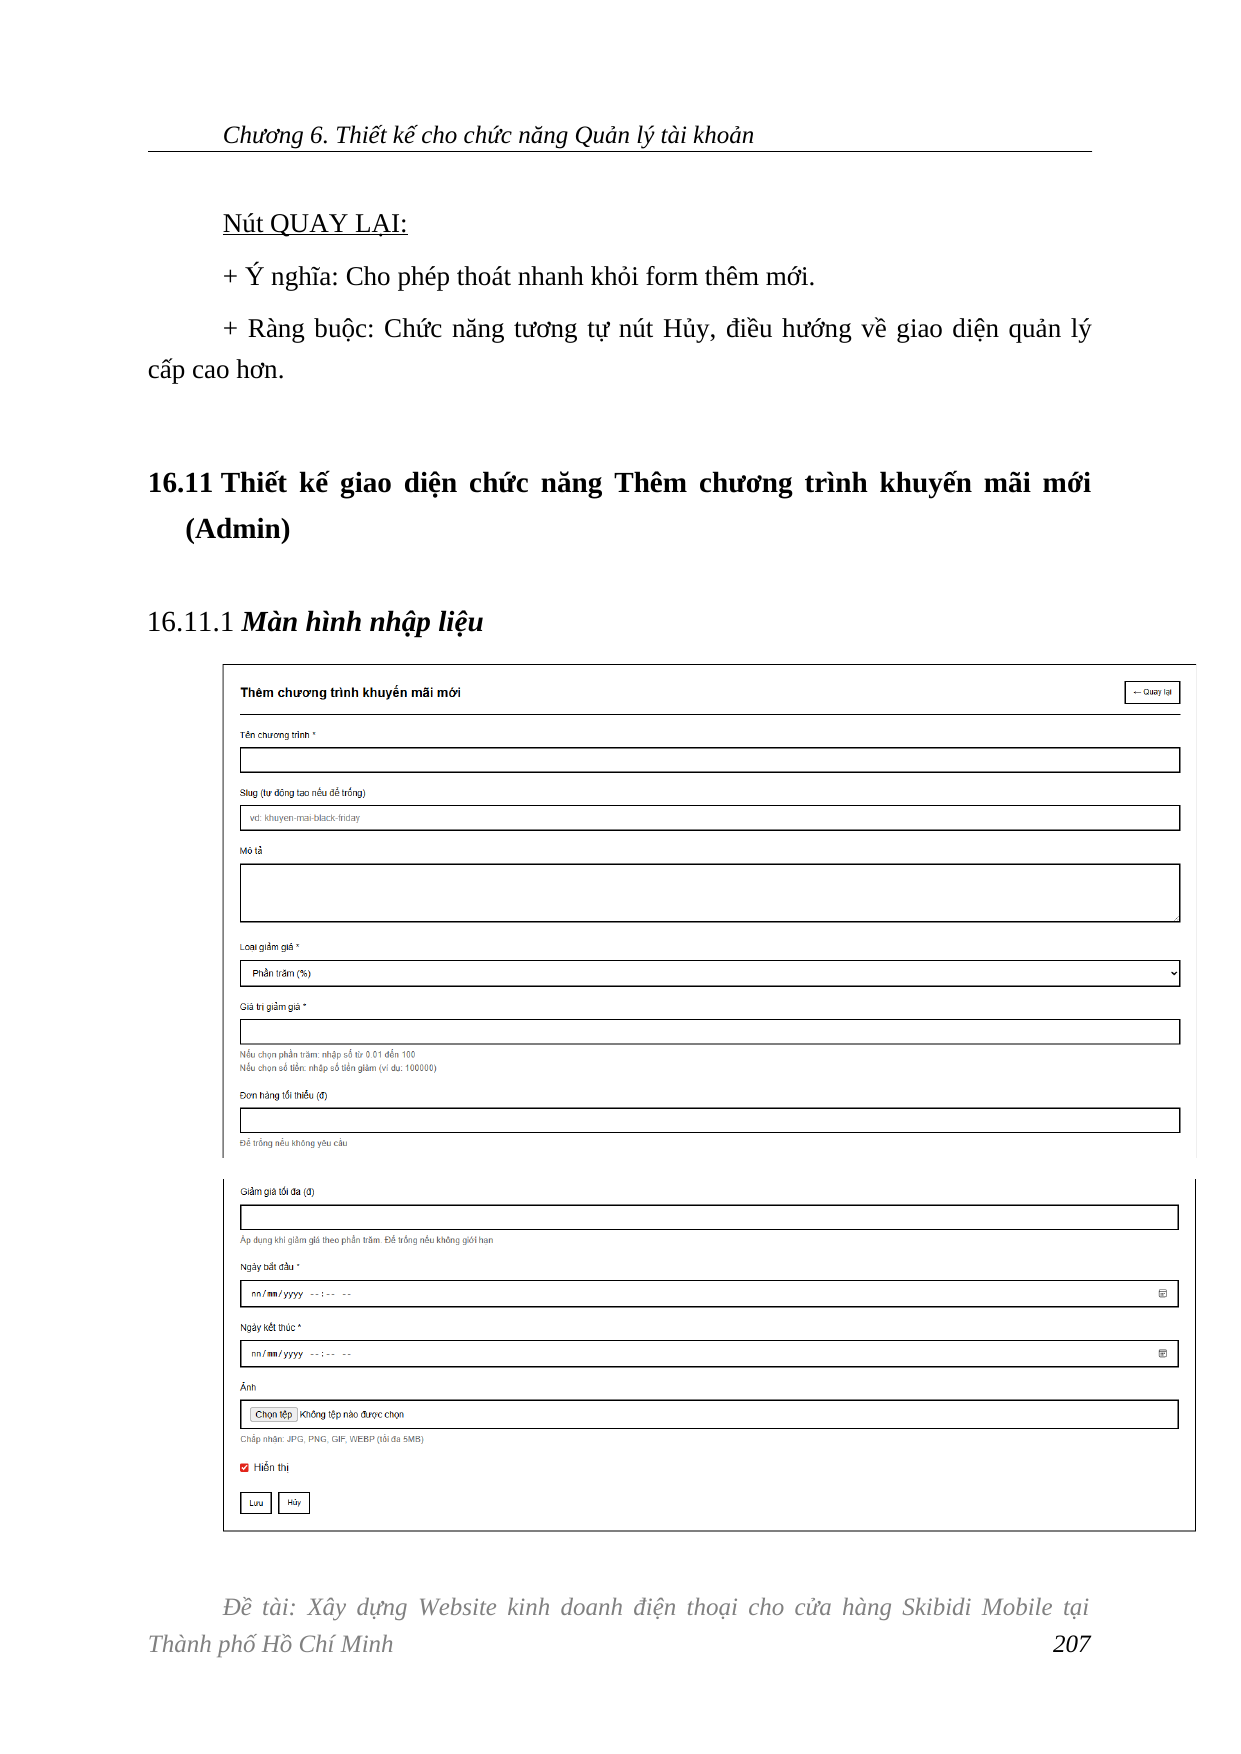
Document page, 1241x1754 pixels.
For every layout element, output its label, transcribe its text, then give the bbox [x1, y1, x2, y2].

subtitle Thiết kế giao diện chức năng Thêm chương trình khuyến mãi mới (Admin) [148, 456, 1092, 548]
text Nút QUAY LẠI: [148, 207, 1092, 238]
picture [222, 664, 1197, 1158]
picture [222, 1179, 1197, 1532]
text + Ràng buộc: Chức năng tương tự nút Hủy, điều hướng về giao diện quản lý cấp cao hơn. [148, 313, 1092, 384]
text + Ý nghĩa: Cho phép thoát nhanh khỏi form thêm mới. [148, 260, 1092, 291]
subtitle Màn hình nhập liệu [147, 598, 1092, 639]
